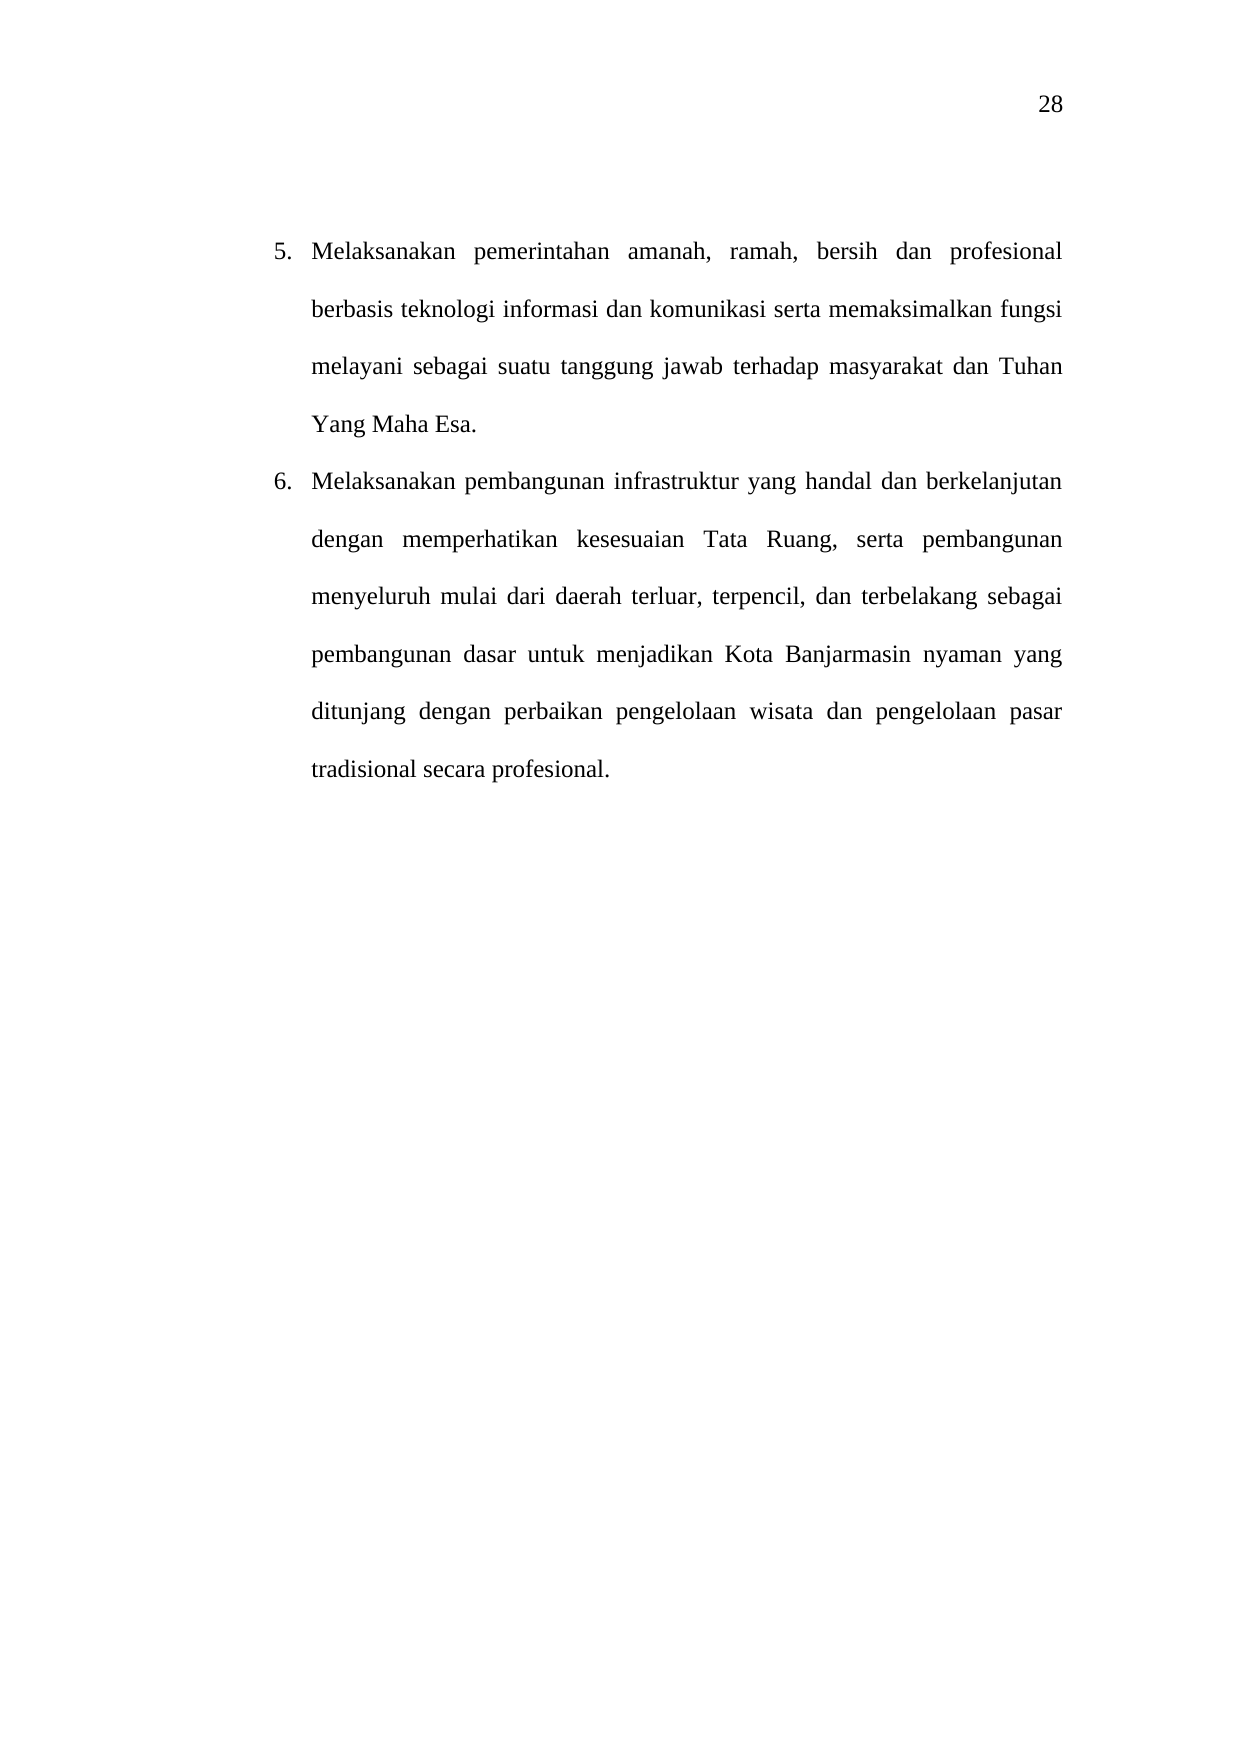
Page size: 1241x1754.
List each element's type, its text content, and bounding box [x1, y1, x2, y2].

list Melaksanakan pemerintahan amanah, ramah, bersih dan profesional berbasis teknologi informasi dan komunikasi serta memaksimalkan fungsi melayani sebagai suatu tanggung jawab terhadap masyarakat dan Tuhan Yang Maha Esa. [274, 236, 1063, 437]
list Melaksanakan pembangunan infrastruktur yang handal dan berkelanjutan dengan memperhatikan kesesuaian Tata Ruang, serta pembangunan menyeluruh mulai dari daerah terluar, terpencil, dan terbelakang sebagai pembangunan dasar untuk menjadikan Kota Banjarmasin nyaman yang ditunjang dengan perbaikan pengelolaan wisata dan pengelolaan pasar tradisional secara profesional. [274, 466, 1063, 782]
